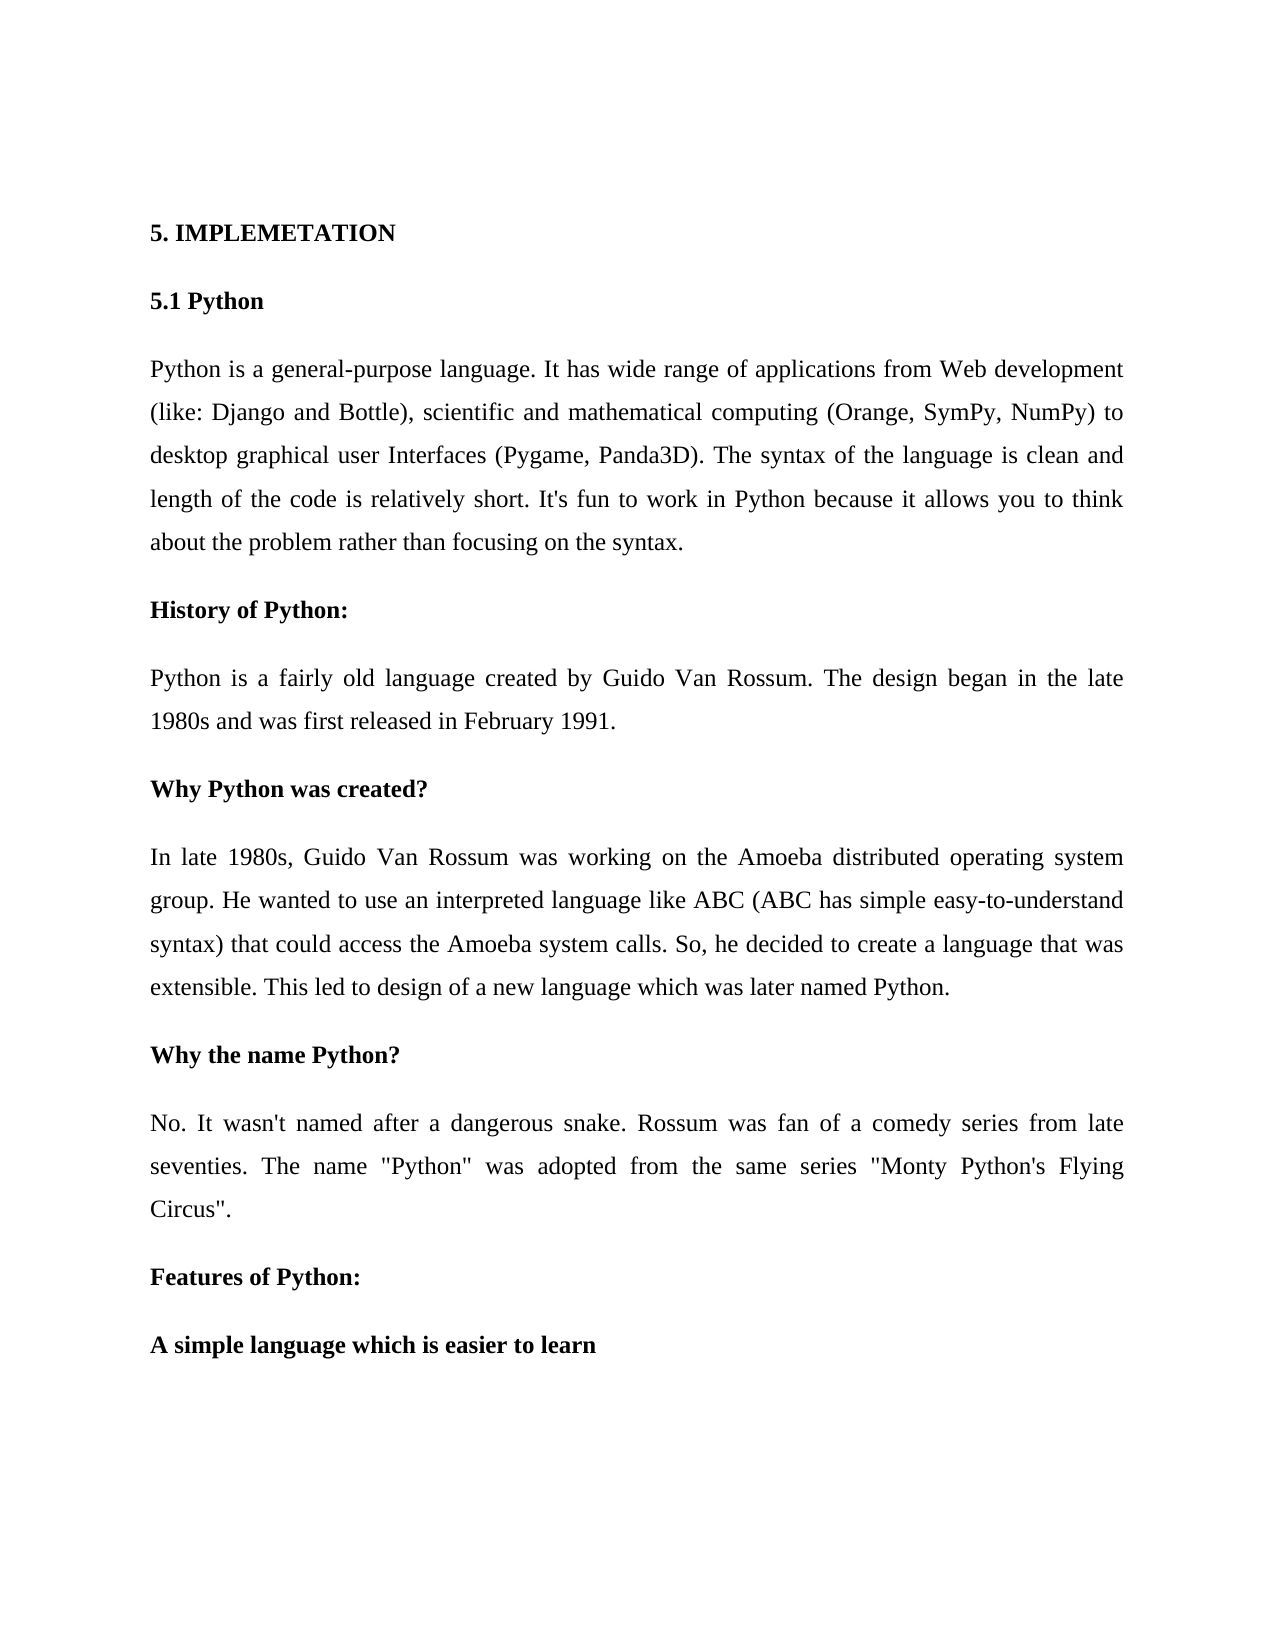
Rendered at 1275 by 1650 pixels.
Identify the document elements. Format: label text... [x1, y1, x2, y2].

text Features of Python: [150, 1262, 1125, 1291]
text Python is a general-purpose language. It has wide range of applications from Web development (like: Django and Bottle), scientific and mathematical computing (Orange, SymPy, NumPy) to desktop graphical user Interfaces (Pygame, Panda3D). The syntax of the language is clean and length of the code is relatively short. It's fun to work in Python because it allows you to think about the problem rather than focusing on the syntax. [150, 354, 1125, 556]
text 5. IMPLEMETATION [150, 218, 1125, 247]
text No. It wasn't named after a dangerous snake. Rossum was fan of a comedy series from late seventies. The name "Python" was adopted from the same series "Monty Python's Flying Circus". [150, 1108, 1125, 1223]
text History of Python: [150, 595, 1125, 624]
text Why Python was created? [150, 774, 1125, 803]
text Why the name Python? [150, 1040, 1125, 1069]
text In late 1980s, Guido Van Rossum was working on the Amoeba distributed operating system group. He wanted to use an interpreted language like ABC (ABC has simple easy-to-understand syntax) that could access the Amoeba system calls. So, he decided to create a language that was extensible. This led to design of a new language which was later named Python. [150, 842, 1125, 1001]
text 5.1 Python [150, 286, 1125, 315]
text A simple language which is easier to learn [150, 1331, 1125, 1359]
text Python is a fairly old language created by Guido Van Rossum. The design began in the late 1980s and was first released in February 1991. [150, 663, 1125, 735]
